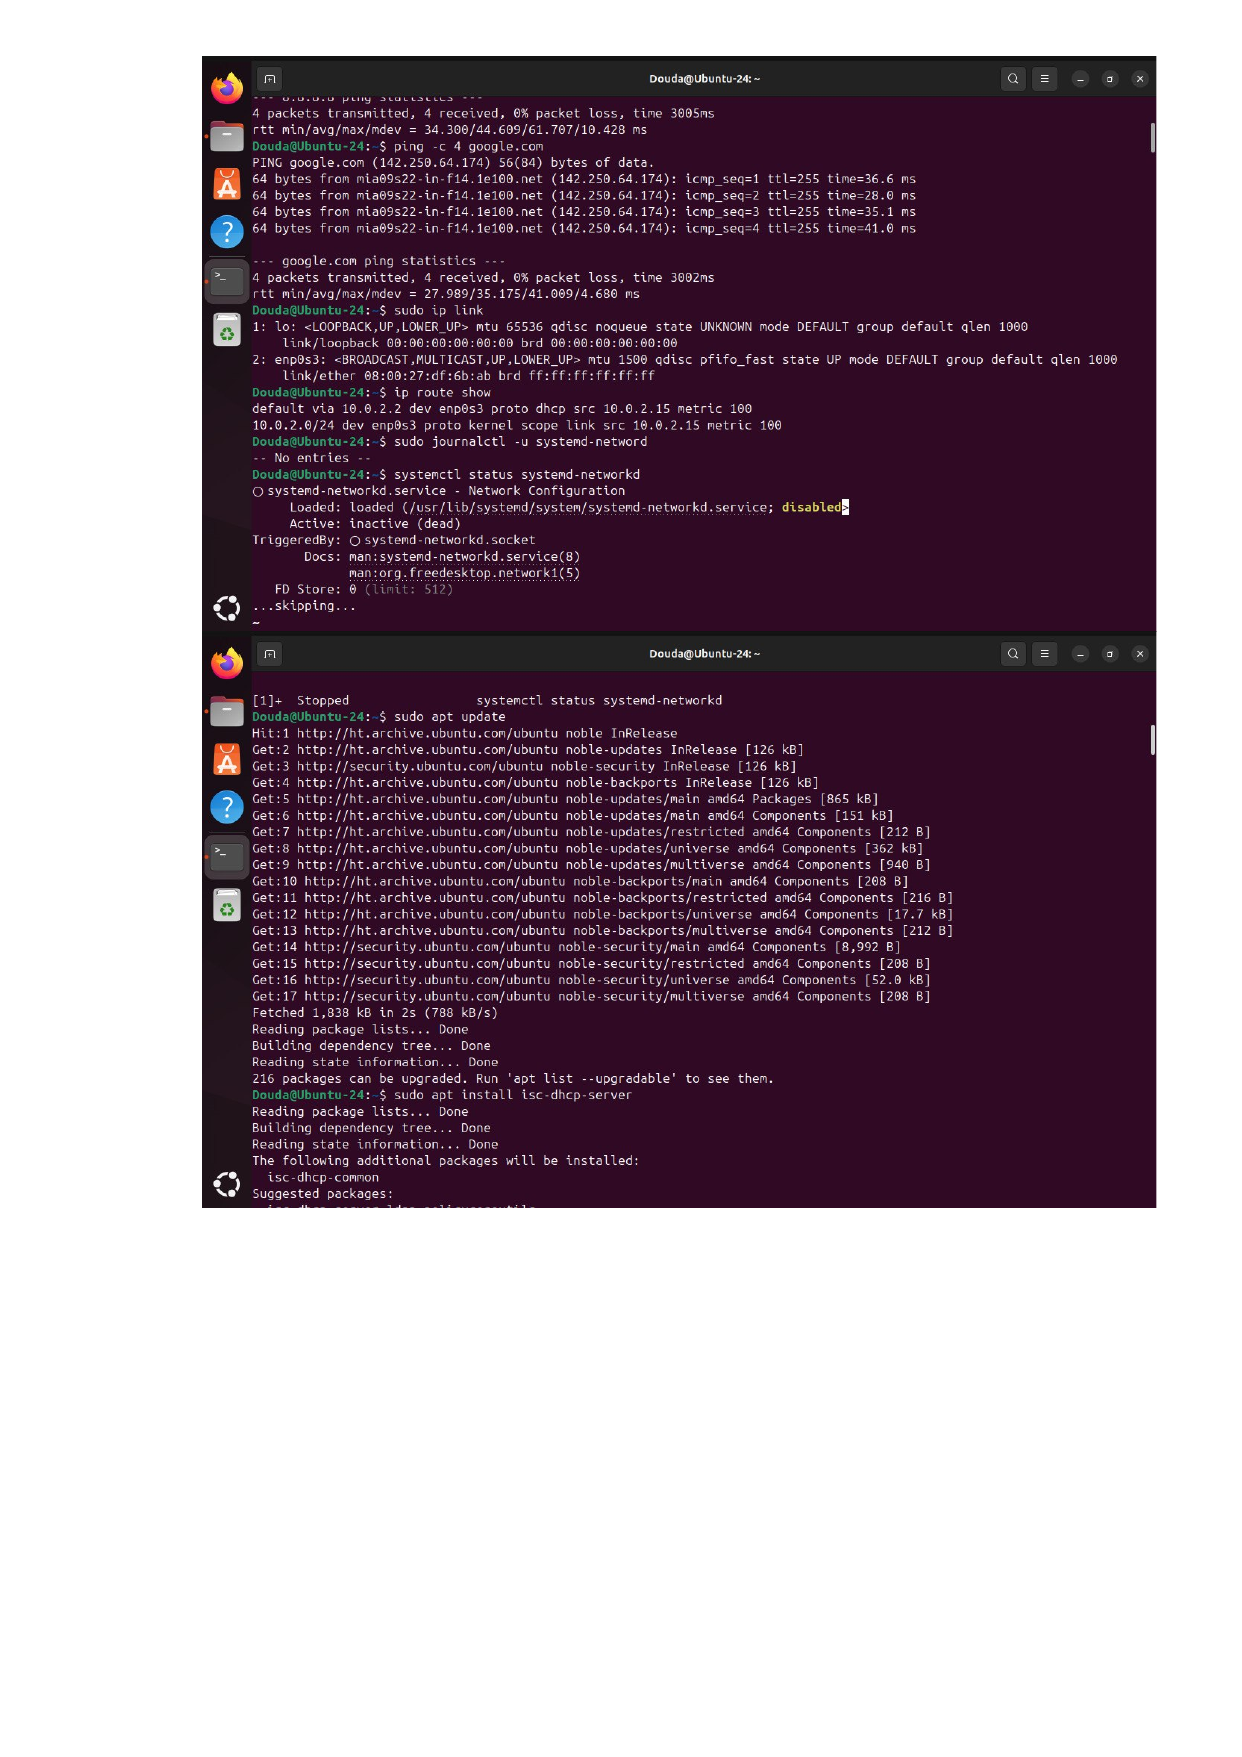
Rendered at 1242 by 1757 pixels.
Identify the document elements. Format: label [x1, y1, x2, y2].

picture [202, 56, 1157, 1208]
